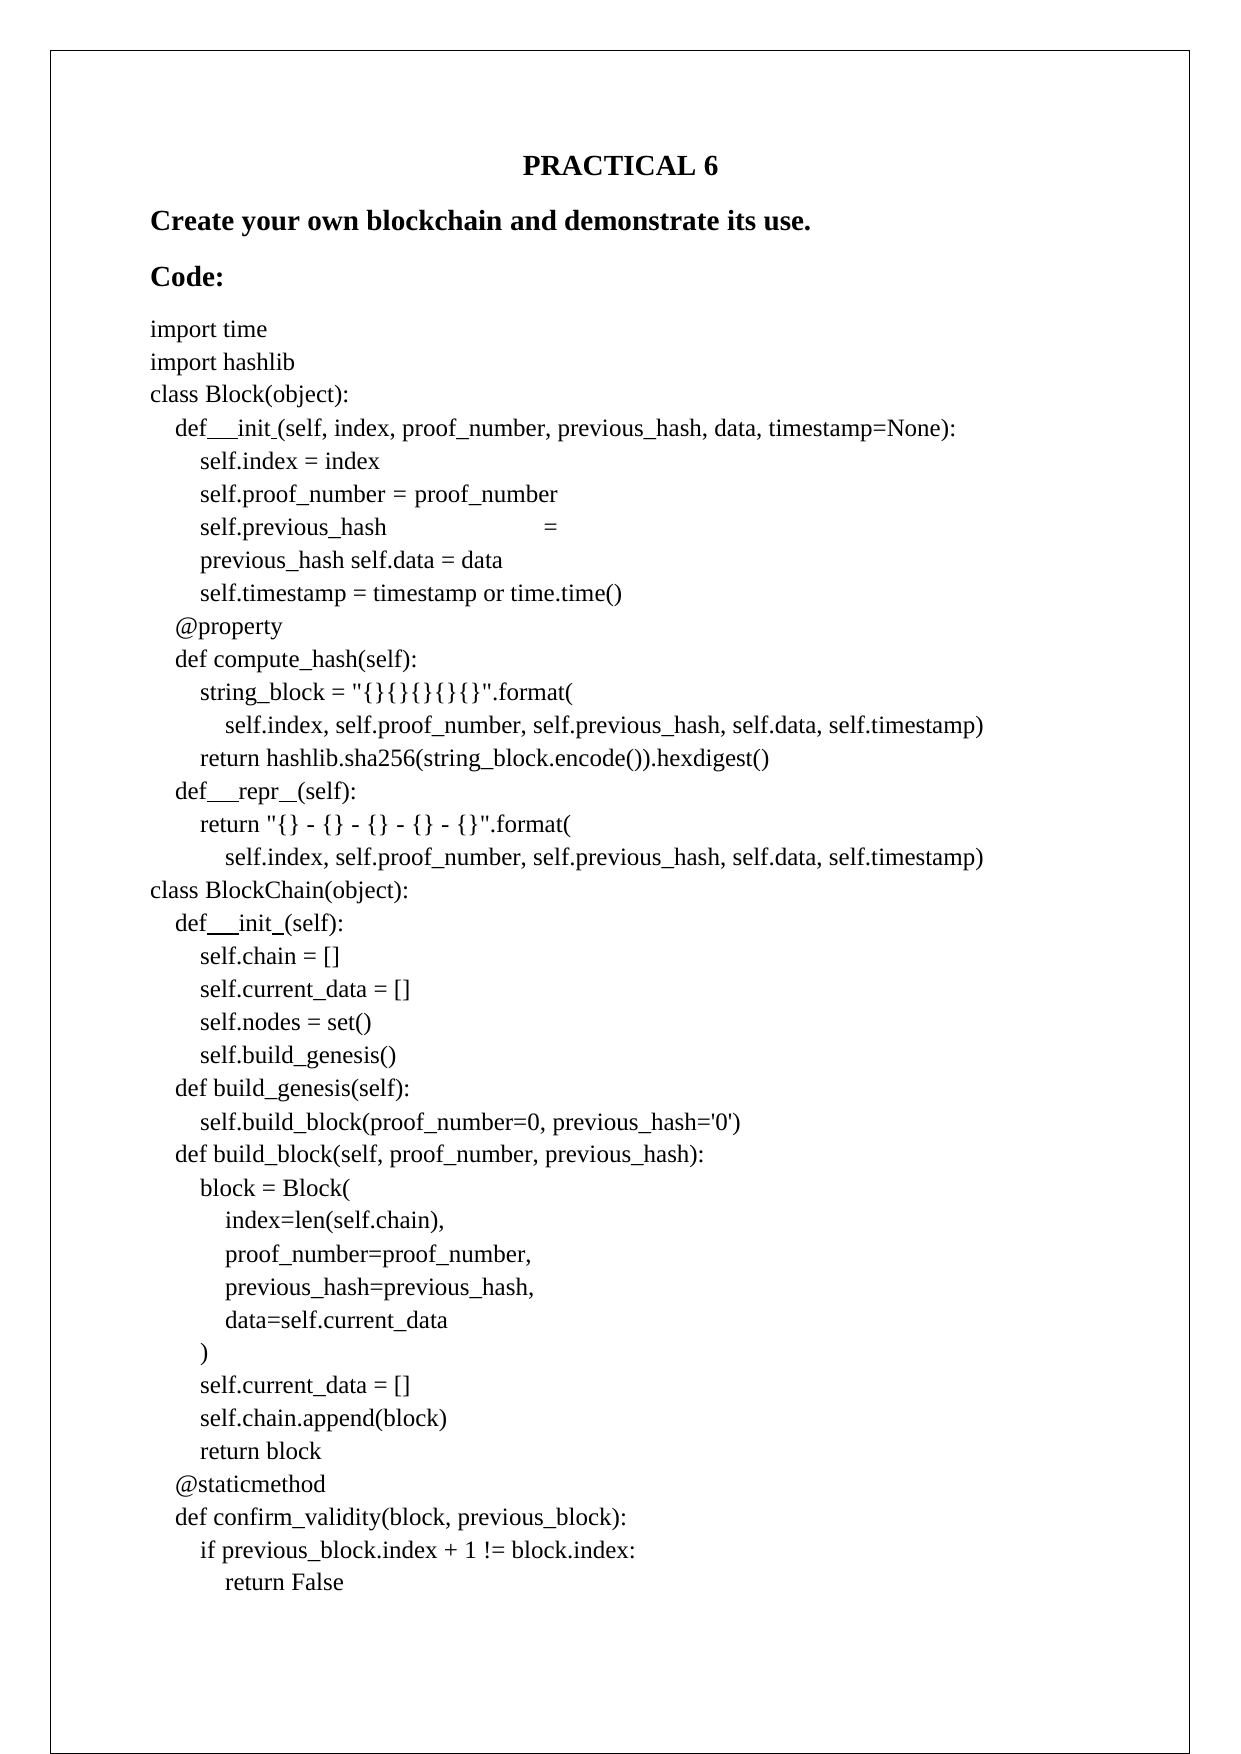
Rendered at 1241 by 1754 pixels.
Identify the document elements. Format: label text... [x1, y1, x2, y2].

text Create your own blockchain and demonstrate its use. Code: [150, 203, 866, 292]
text class Block(object): [150, 380, 1184, 409]
text return False [225, 1568, 1184, 1597]
text import time import hashlib [150, 314, 296, 376]
text def init (self, index, proof_number, previous_hash, data, timestamp=None): self.index = index [175, 413, 1048, 475]
text self.index, self.proof_number, self.previous_hash, self.data, self.timestamp) class BlockChain(object): [150, 842, 985, 904]
text def repr (self): [175, 776, 1184, 805]
text ) [200, 1338, 1184, 1366]
text string_block = "{}{}{}{}{}".format( [200, 677, 1184, 706]
text index=len(self.chain), proof_number=proof_number, previous_hash=previous_hash, data=self.current_data [225, 1206, 536, 1333]
text @staticmethod [175, 1469, 1184, 1498]
text return "{} - {} - {} - {} - {}".format( [200, 809, 1184, 838]
subtitle PRACTICAL 6 [150, 148, 1091, 182]
text def init (self): self.chain = [] self.current_data = [] self.nodes = set() self.build_genesis() [175, 908, 412, 1069]
text def build_block(self, proof_number, previous_hash): block = Block( [175, 1139, 706, 1201]
text def compute_hash(self): [175, 644, 1184, 673]
text self.current_data = [] self.chain.append(block) return block [200, 1370, 449, 1465]
text self.proof_number = proof_number self.previous_hash = previous_hash self.data = data [200, 479, 558, 574]
text self.index, self.proof_number, self.previous_hash, self.data, self.timestamp) return hashlib.sha256(string_block.encode()).hexdigest() [200, 710, 984, 772]
text def confirm_validity(block, previous_block): if previous_block.index + 1 != block.index: [175, 1502, 640, 1564]
text self.timestamp = timestamp or time.time() @property [175, 578, 622, 640]
text def build_genesis(self): self.build_block(proof_number=0, previous_hash='0') [175, 1073, 741, 1135]
